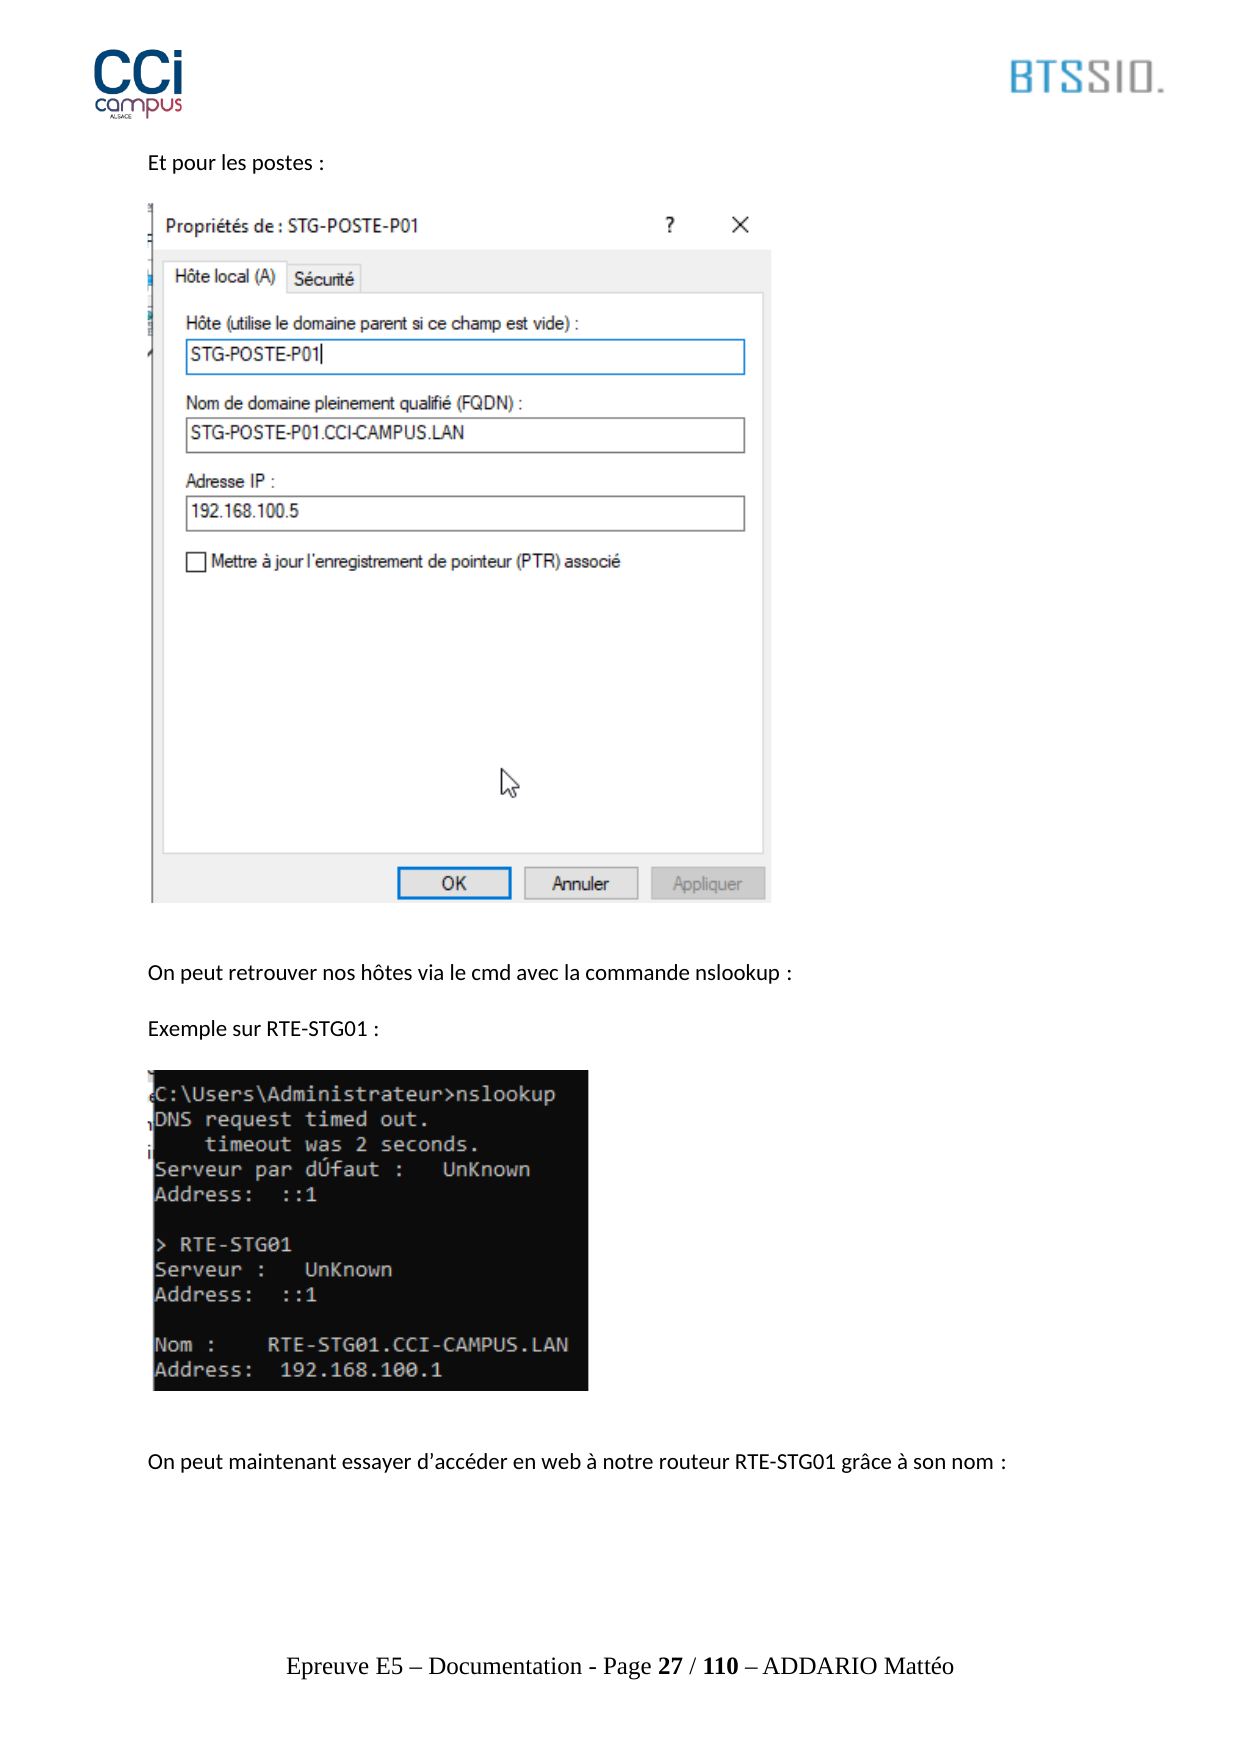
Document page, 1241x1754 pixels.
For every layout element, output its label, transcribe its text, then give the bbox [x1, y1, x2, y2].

text On peut maintenant essayer d’accéder en web à notre routeur RTE-STG01 grâce à son nom : [148, 1447, 1092, 1475]
text On peut retrouver nos hôtes via le cmd avec la commande nslookup : [148, 958, 1092, 986]
text Et pour les postes : [148, 148, 1092, 176]
picture [1004, 46, 1169, 104]
picture [147, 1070, 589, 1391]
picture [81, 45, 195, 123]
picture [147, 203, 772, 903]
text Exemple sur RTE-STG01 : [148, 1014, 1092, 1042]
